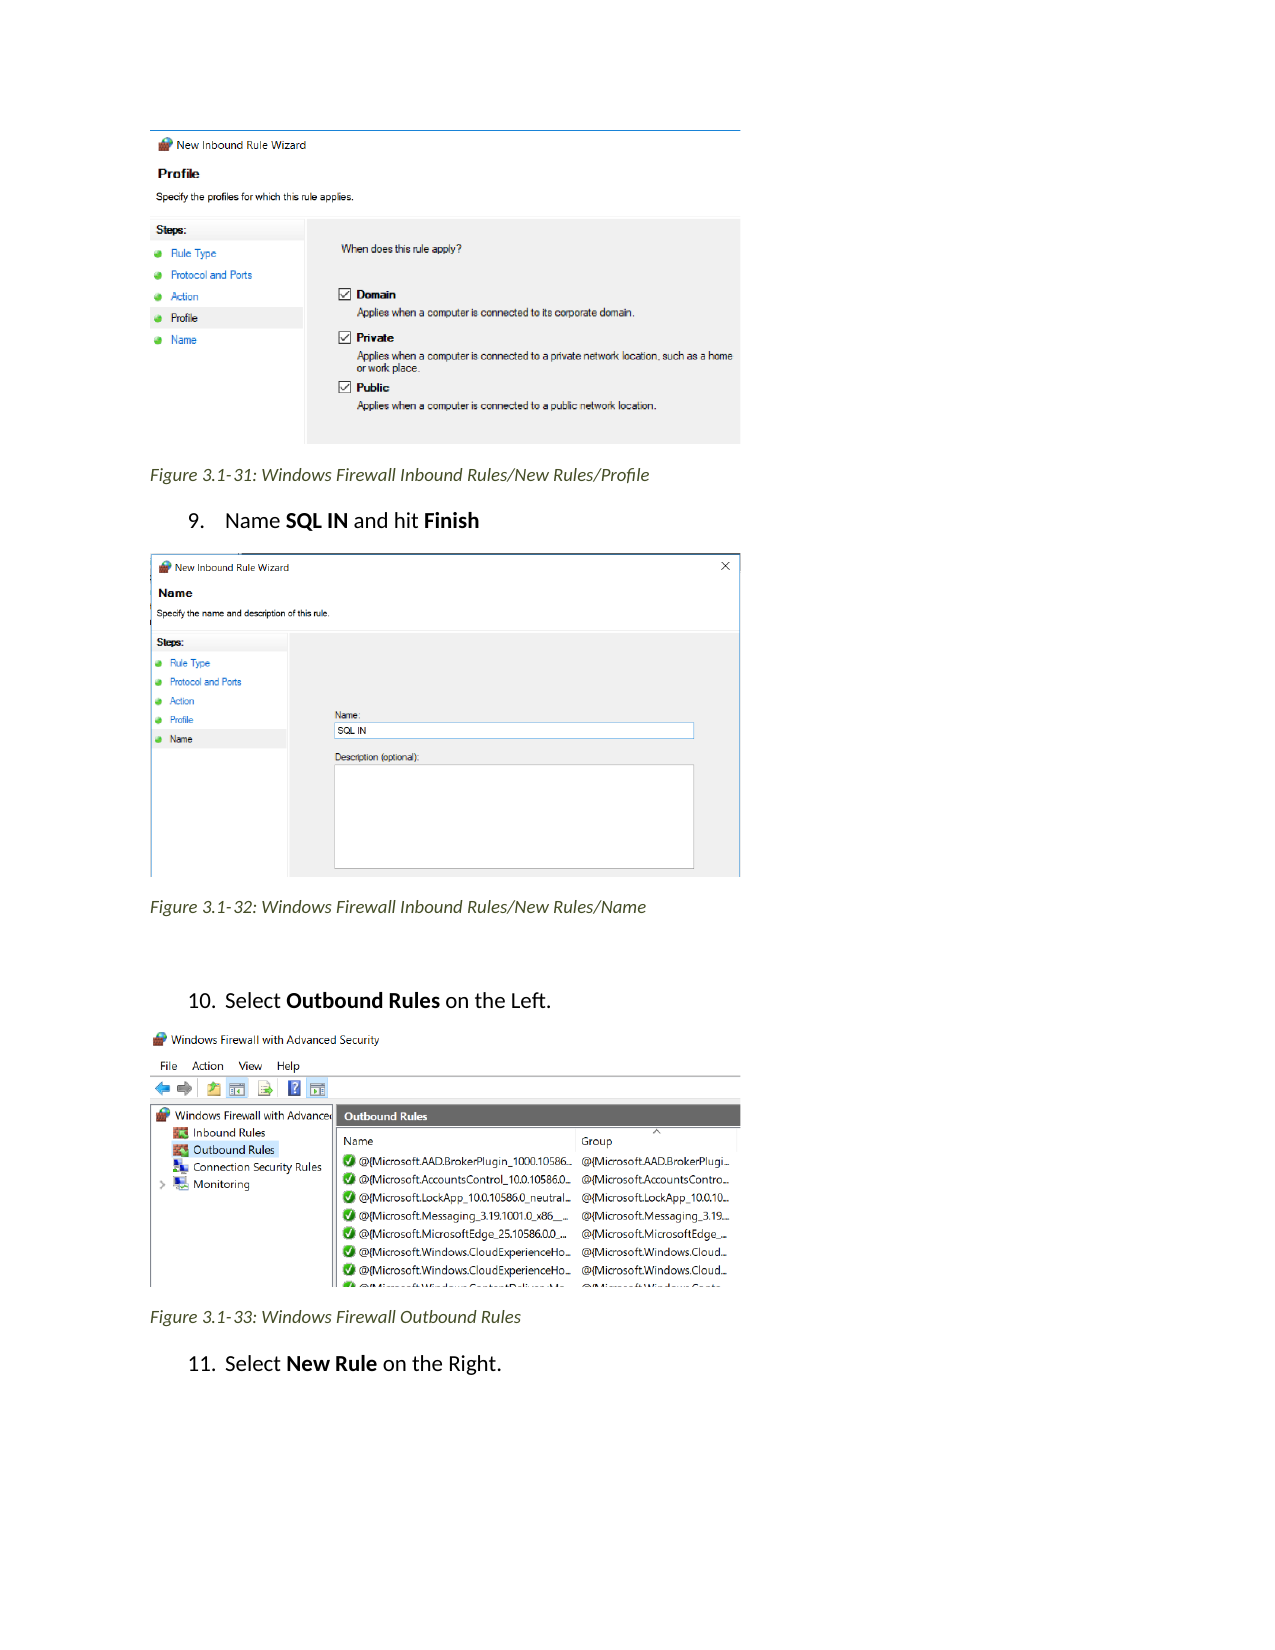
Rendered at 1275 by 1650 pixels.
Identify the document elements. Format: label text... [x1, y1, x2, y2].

picture [150, 130, 741, 444]
list Name SQL IN and hit Finish [187, 506, 1125, 534]
picture [150, 1032, 741, 1287]
list Select New Rule on the Right. [187, 1349, 1125, 1377]
list Select Outbound Rules on the Left. [187, 986, 1125, 1014]
picture [150, 553, 741, 877]
